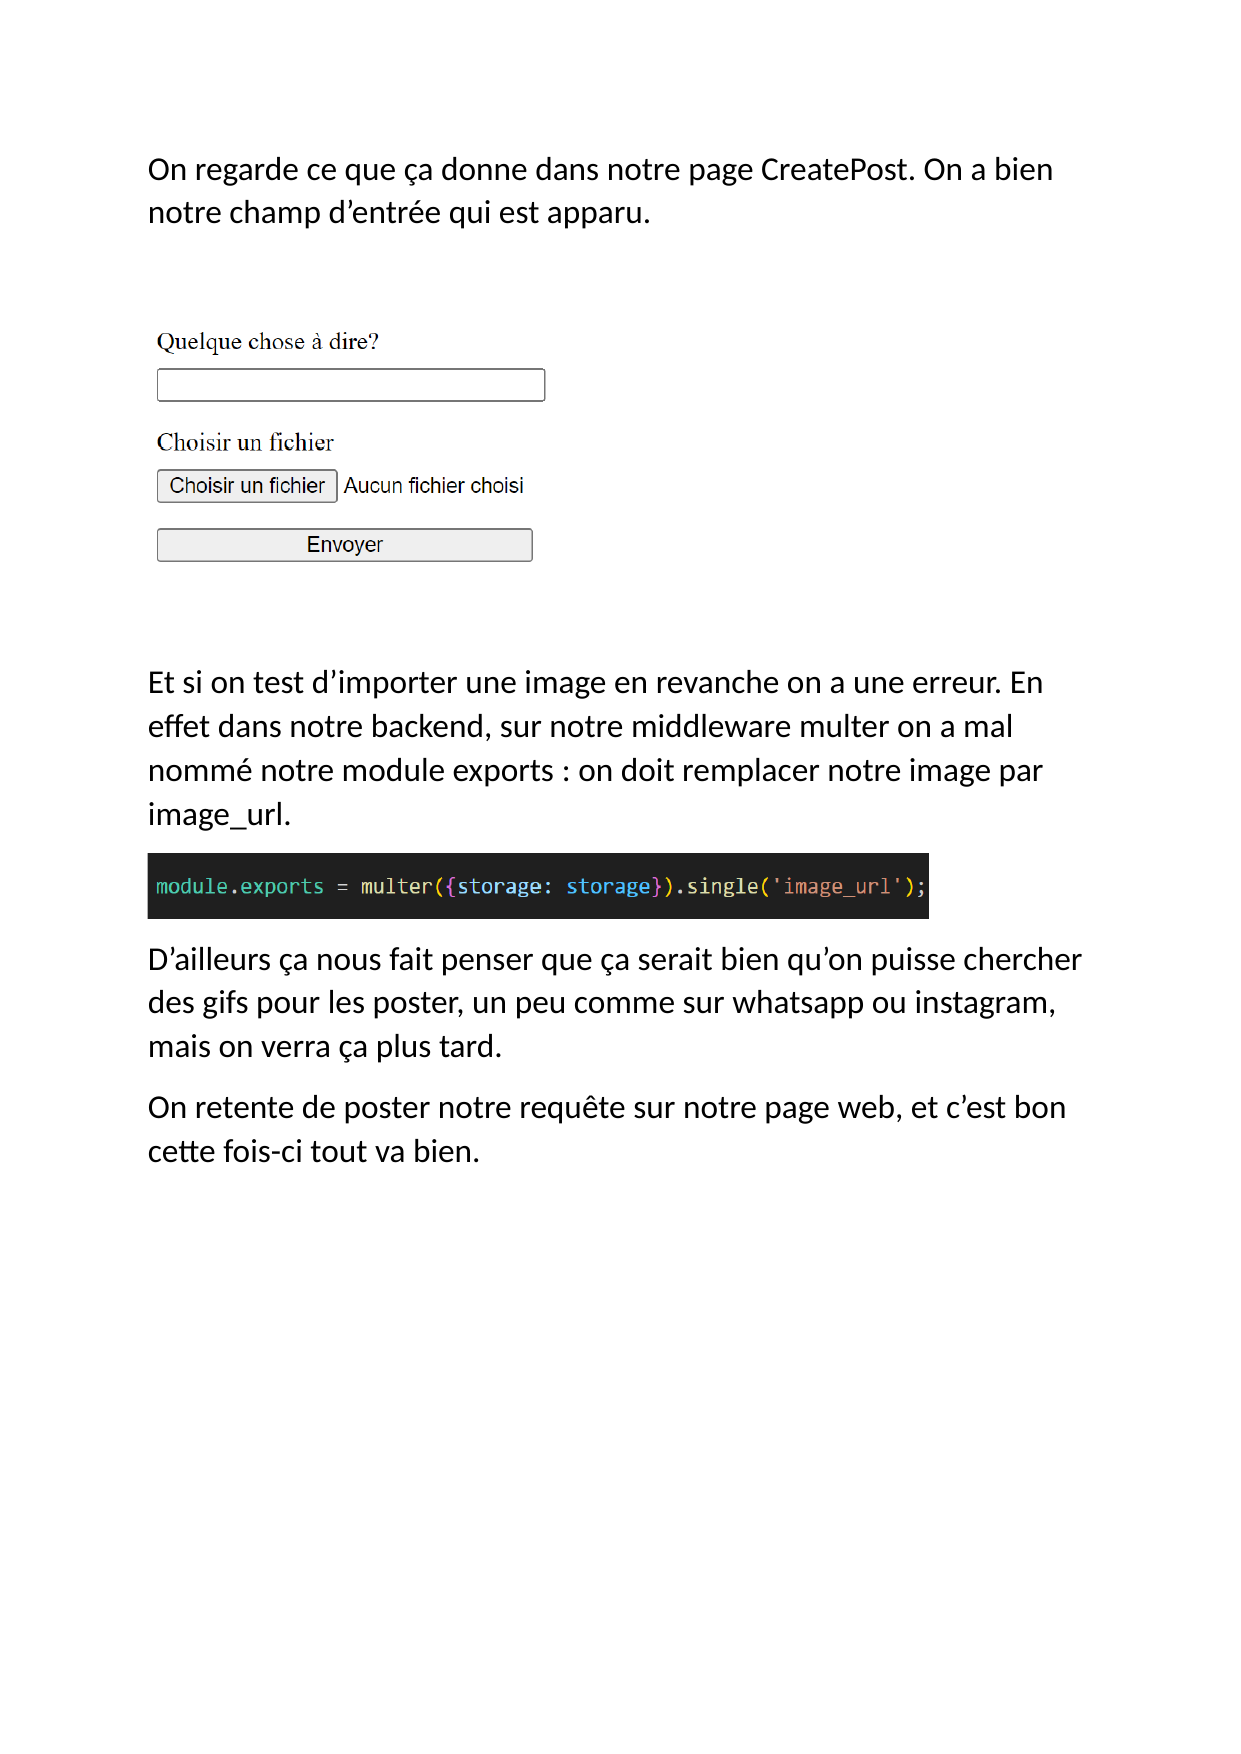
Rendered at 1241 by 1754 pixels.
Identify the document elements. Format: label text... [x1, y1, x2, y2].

text D’ailleurs ça nous fait penser que ça serait bien qu’on puisse chercher des gifs pour les poster, un peu comme sur whatsapp ou instagram, mais on verra ça plus tard. [148, 937, 1093, 1066]
text On retente de poster notre requête sur notre page web, et c’est bon cette fois-ci tout va bien. [148, 1086, 1093, 1171]
picture [147, 853, 929, 919]
text On regarde ce que ça donne dans notre page CreatePost. On a bien notre champ d’entrée qui est apparu. [148, 148, 1093, 232]
picture [147, 312, 716, 582]
text Et si on test d’importer une image en revanche on a une erreur. En effet dans notre backend, sur notre middleware multer on a mal nommé notre module exports : on doit remplacer notre image par image_url. [148, 661, 1093, 833]
